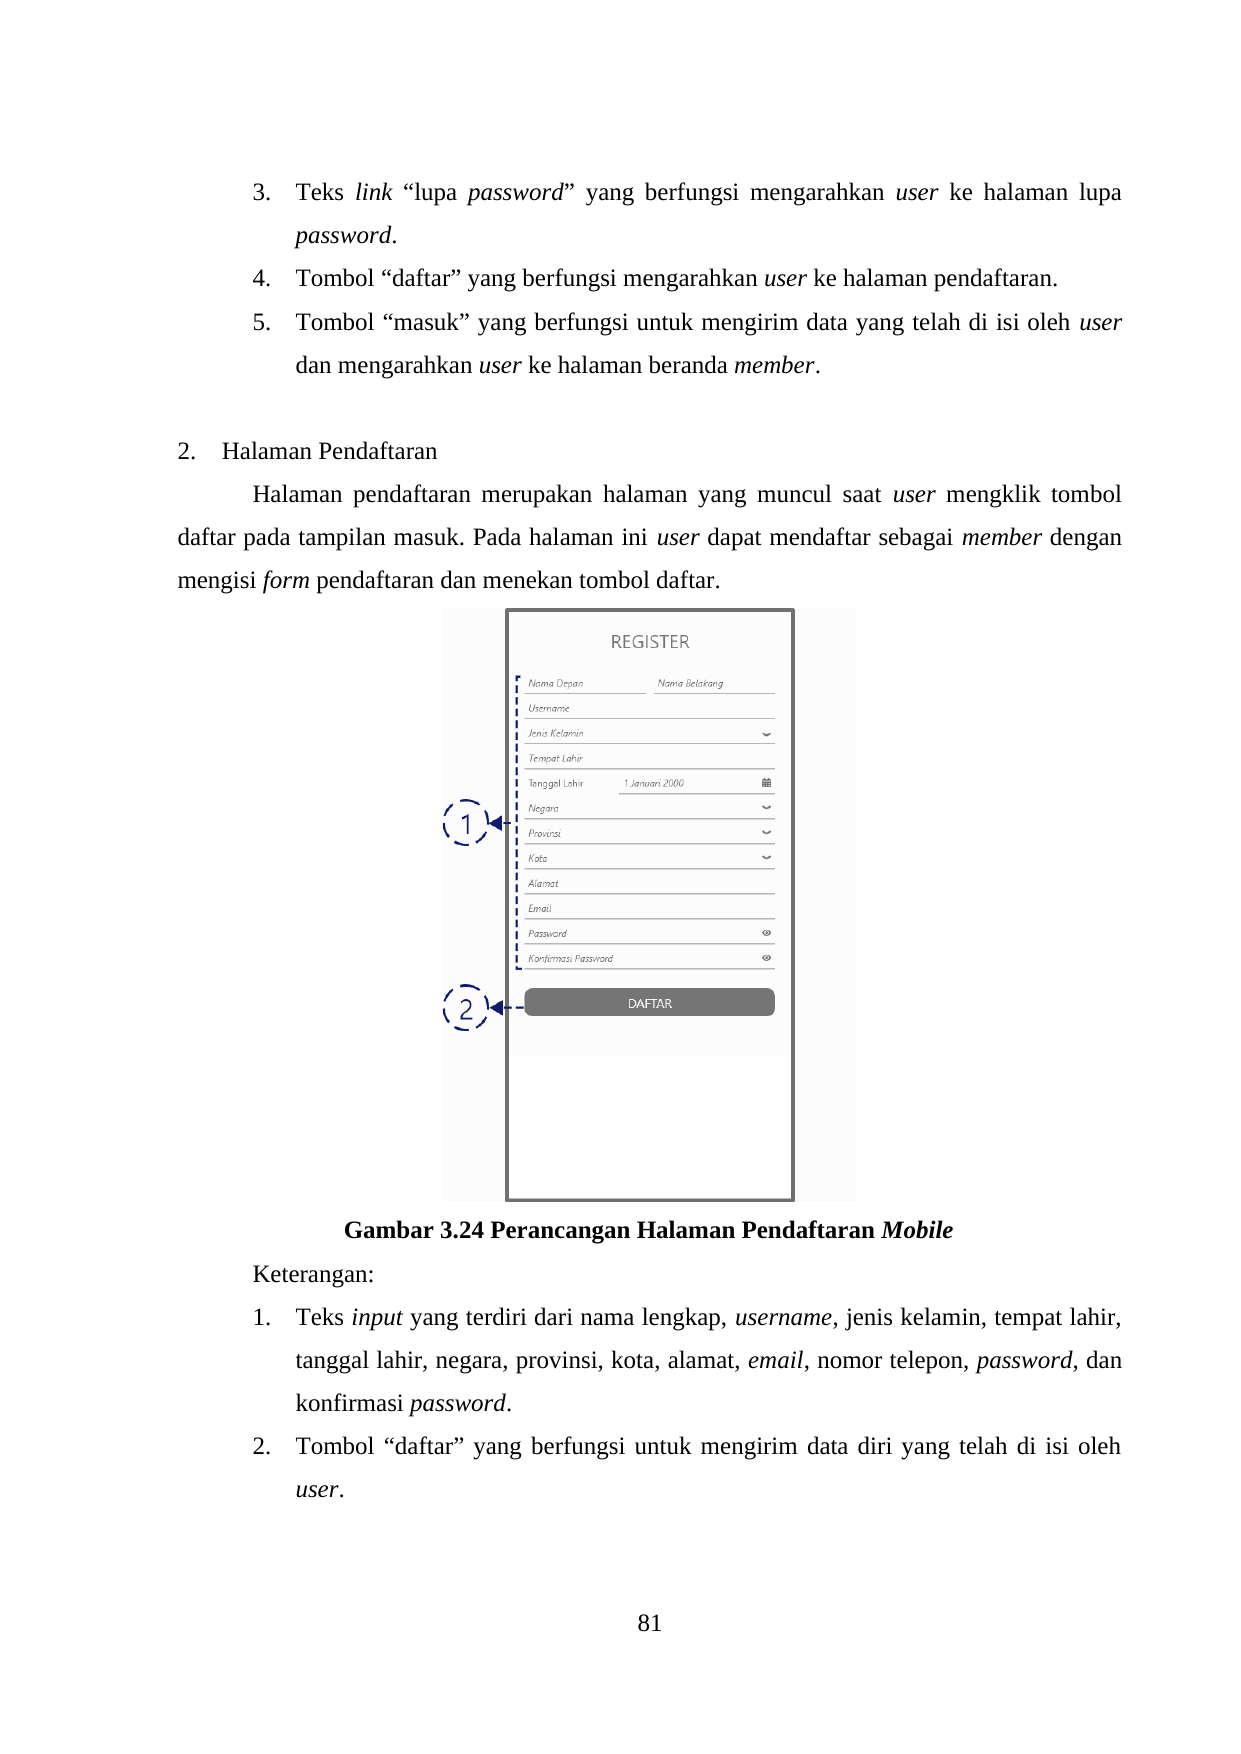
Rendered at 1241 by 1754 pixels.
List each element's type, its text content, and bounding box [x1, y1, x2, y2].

list Teks input yang terdiri dari nama lengkap, username, jenis kelamin, tempat lahir, tanggal lahir, negara, provinsi, kota, alamat, email, nomor telepon, password, dan konfirmasi password. [252, 1302, 1122, 1417]
text Gambar 3.24 Perancangan Halaman Pendaftaran Mobile [177, 1216, 1122, 1244]
list Tombol “daftar” yang berfungsi untuk mengirim data diri yang telah di isi oleh user. [252, 1431, 1122, 1503]
list Tombol “masuk” yang berfungsi untuk mengirim data yang telah di isi oleh user dan mengarahkan user ke halaman beranda member. [252, 307, 1122, 378]
text Halaman pendaftaran merupakan halaman yang muncul saat user mengklik tombol daftar pada tampilan masuk. Pada halaman ini user dapat mendaftar sebagai member dengan mengisi form pendaftaran dan menekan tombol daftar. [177, 479, 1122, 594]
picture [442, 608, 857, 1202]
list Tombol “daftar” yang berfungsi mengarahkan user ke halaman pendaftaran. [252, 263, 1122, 292]
list Teks link “lupa password” yang berfungsi mengarahkan user ke halaman lupa password. [252, 177, 1122, 249]
list Halaman Pendaftaran [177, 436, 1122, 465]
text Keterangan: [177, 1259, 1122, 1287]
